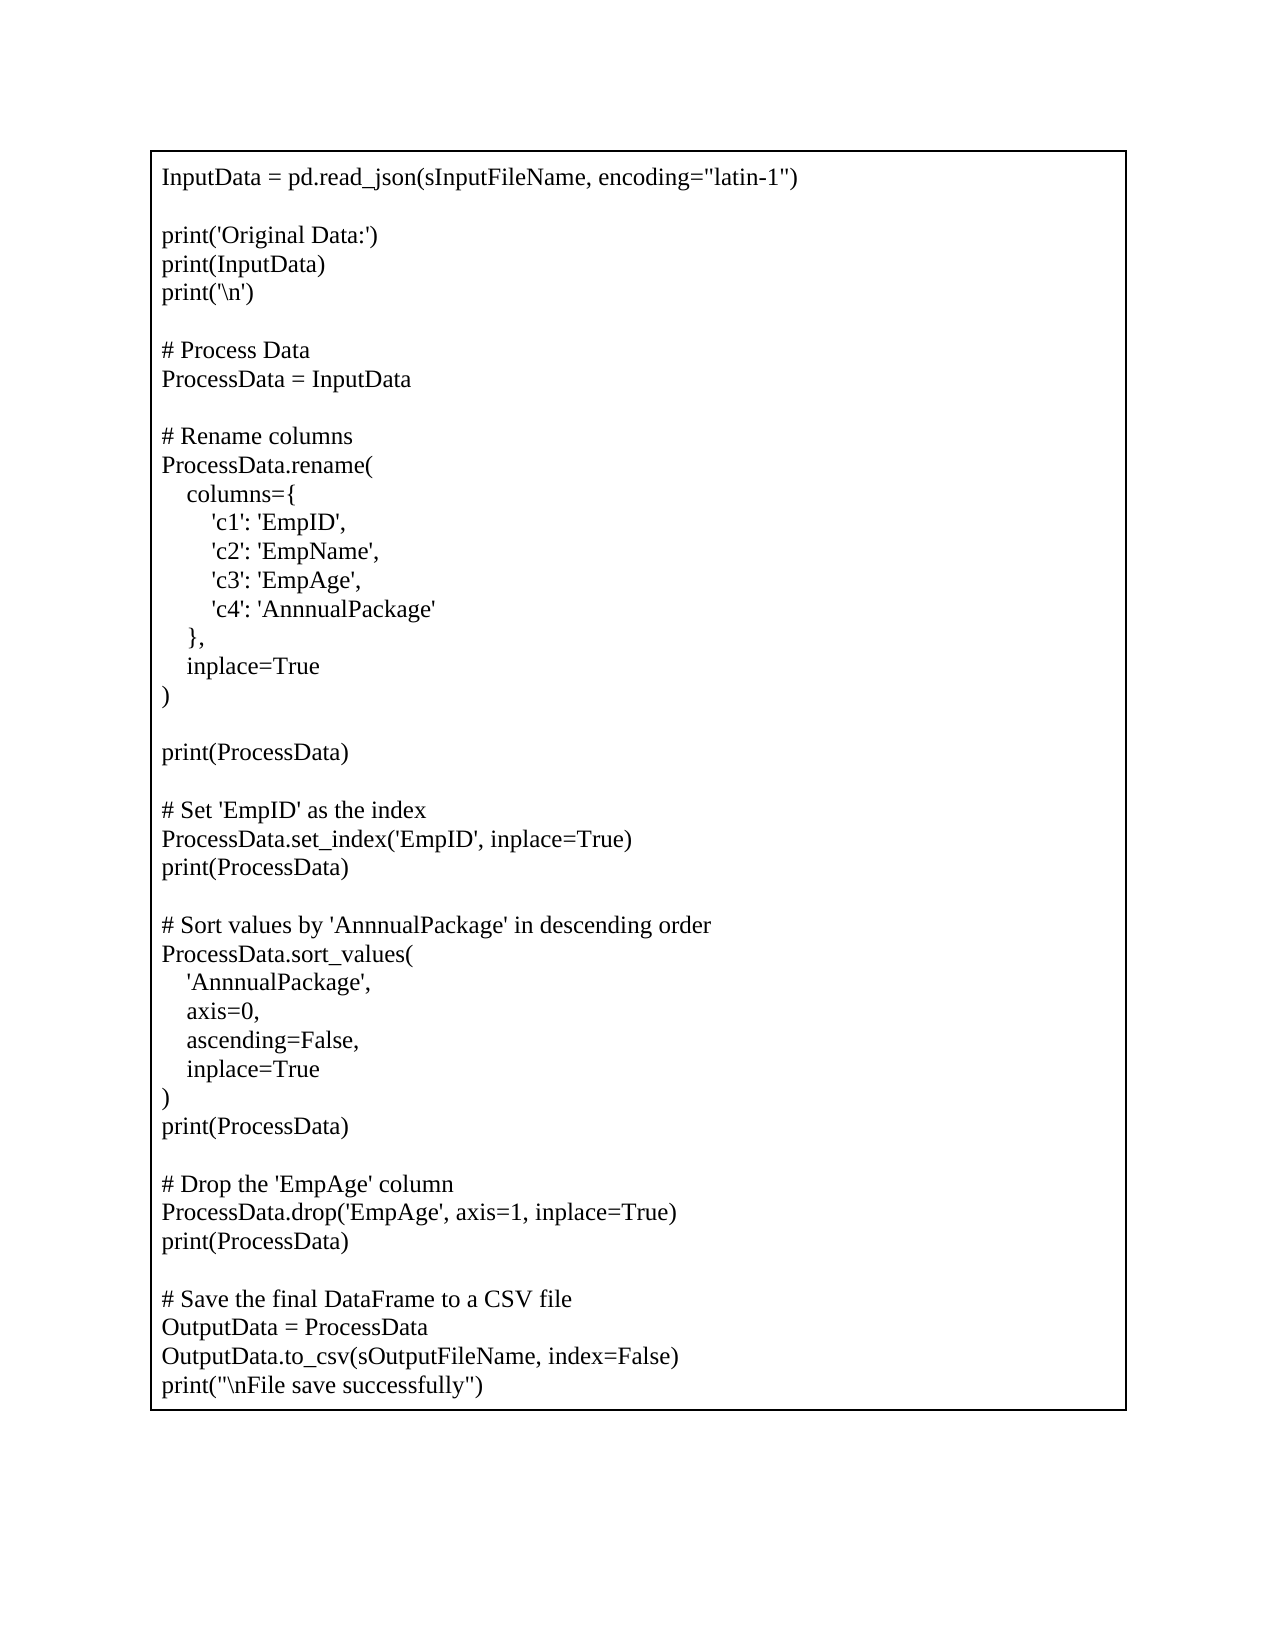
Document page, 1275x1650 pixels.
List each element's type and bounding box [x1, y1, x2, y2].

table_header [152, 152, 1125, 1409]
